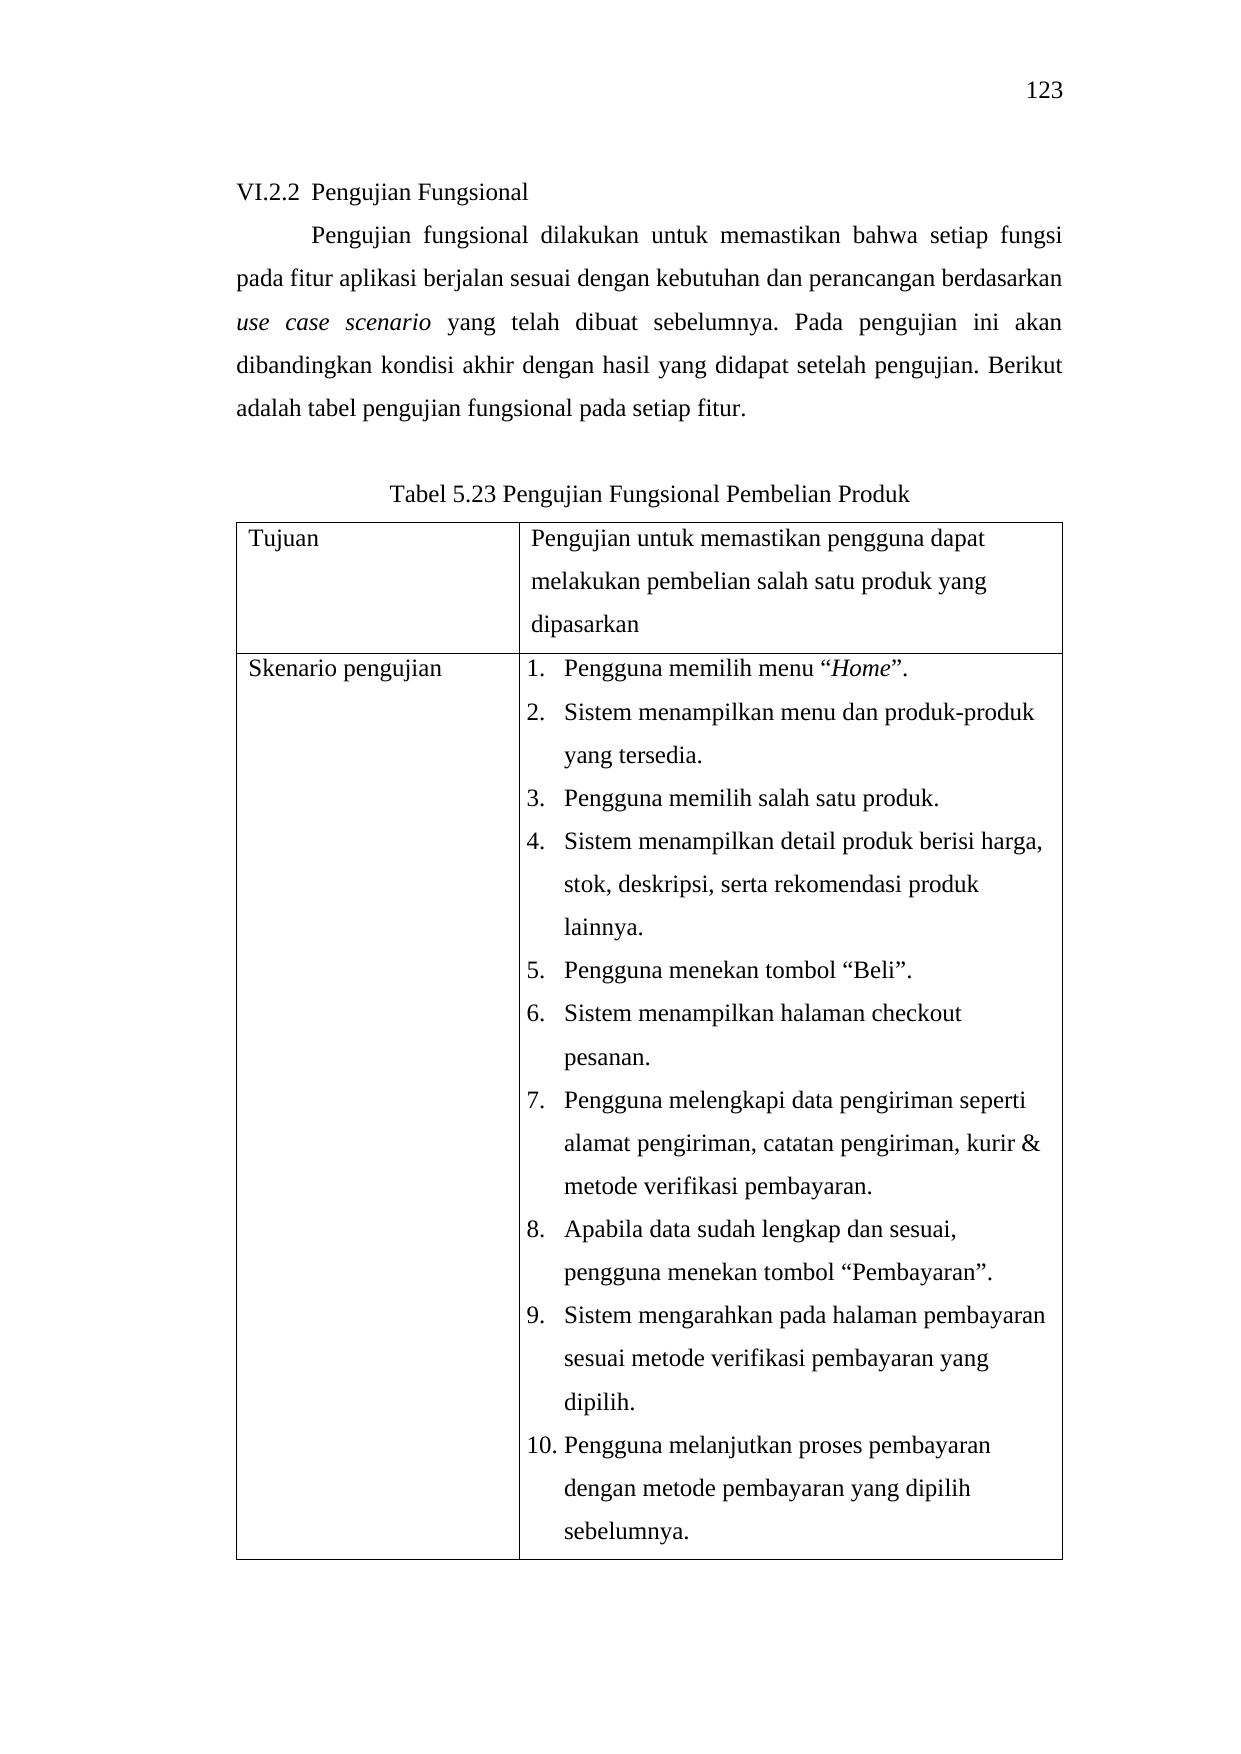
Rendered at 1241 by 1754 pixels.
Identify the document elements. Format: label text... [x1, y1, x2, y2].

table_header Tujuan [237, 523, 519, 652]
table_cell Skenario pengujian [237, 654, 519, 1559]
table_cell Pengguna memilih menu “Home”. Sistem menampilkan menu dan produk-produk yang tersedia. Pengguna memilih salah satu produk. Sistem menampilkan detail produk berisi harga, stok, deskripsi, serta rekomendasi produk lainnya. Pengguna menekan tombol “Beli”. Sistem menampilkan halaman checkout pesanan. Pengguna melengkapi data pengiriman seperti alamat pengiriman, catatan pengiriman, kurir & metode verifikasi pembayaran. Apabila data sudah lengkap dan sesuai, pengguna menekan tombol “Pembayaran”. Sistem mengarahkan pada halaman pembayaran sesuai metode verifikasi pembayaran yang dipilih. Pengguna melanjutkan proses pembayaran dengan metode pembayaran yang dipilih sebelumnya. [520, 654, 1062, 1559]
table_header Pengujian untuk memastikan pengguna dapat melakukan pembelian salah satu produk yang dipasarkan [520, 523, 1062, 652]
subtitle Pengujian Fungsional [236, 177, 1063, 206]
text Pengujian fungsional dilakukan untuk memastikan bahwa setiap fungsi pada fitur aplikasi berjalan sesuai dengan kebutuhan dan perancangan berdasarkan use case scenario yang telah dibuat sebelumnya. Pada pengujian ini akan dibandingkan kondisi akhir dengan hasil yang didapat setelah pengujian. Berikut adalah tabel pengujian fungsional pada setiap fitur. [236, 220, 1063, 422]
